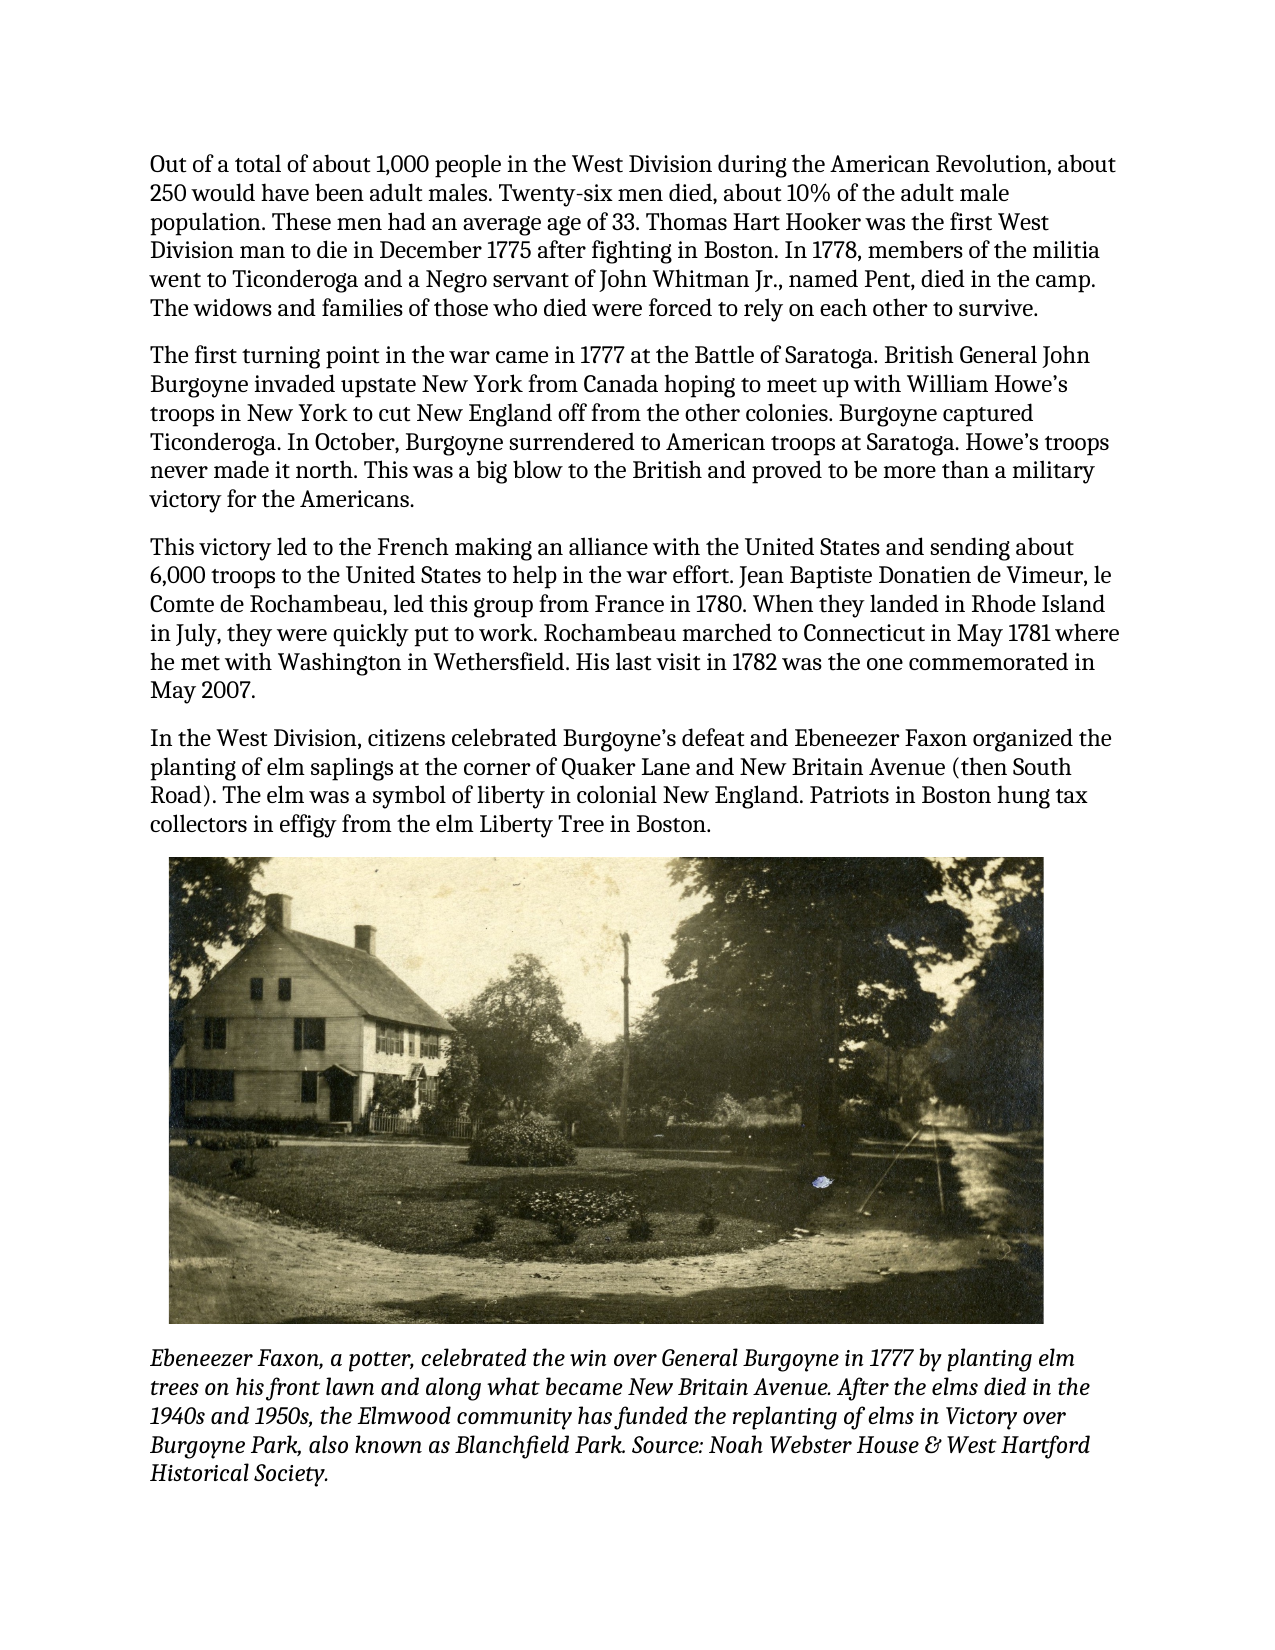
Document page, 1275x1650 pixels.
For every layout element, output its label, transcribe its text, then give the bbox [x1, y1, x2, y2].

text The first turning point in the war came in 1777 at the Battle of Saratoga. British General John Burgoyne invaded upstate New York from Canada hoping to meet up with William Howe’s troops in New York to cut New England off from the other colonies. Burgoyne captured Ticonderoga. In October, Burgoyne surrendered to American troops at Saratoga. Howe’s troops never made it north. This was a big blow to the British and proved to be more than a military victory for the Americans. [150, 341, 1125, 514]
picture [168, 857, 1044, 1324]
text Out of a total of about 1,000 people in the West Division during the American Revolution, about 250 would have been adult males. Twenty-six men died, about 10% of the adult male population. These men had an average age of 33. Thomas Hart Hooker was the first West Division man to die in December 1775 after fighting in Boston. In 1778, members of the militia went to Ticonderoga and a Negro servant of John Whitman Jr., named Pent, died in the camp. The widows and families of those who died were forced to rely on each other to survive. [150, 150, 1125, 322]
text In the West Division, citizens celebrated Burgoyne’s defeat and Ebeneezer Faxon organized the planting of elm saplings at the corner of Quaker Lane and New Britain Avenue (then South Road). The elm was a symbol of liberty in colonial New England. Patriots in Boston hung tax collectors in effigy from the elm Liberty Tree in Boston. [150, 724, 1125, 839]
text This victory led to the French making an alliance with the United States and sending about 6,000 troops to the United States to help in the war effort. Jean Baptiste Donatien de Vimeur, le Comte de Rochambeau, led this group from France in 1780. When they landed in Rhode Island in July, they were quickly put to work. Rochambeau marched to Connecticut in May 1781 where he met with Washington in Wethersfield. His last visit in 1782 was the one commemorated in May 2007. [150, 532, 1125, 705]
text Ebeneezer Faxon, a potter, celebrated the win over General Burgoyne in 1777 by planting elm trees on his front lawn and along what became New Britain Avenue. After the elms died in the 1940s and 1950s, the Elmwood community has funded the replanting of elms in Victory over Burgoyne Park, also known as Blanchfield Park. Source: Noah Webster House & West Hartford Historical Society. [150, 1344, 1125, 1488]
